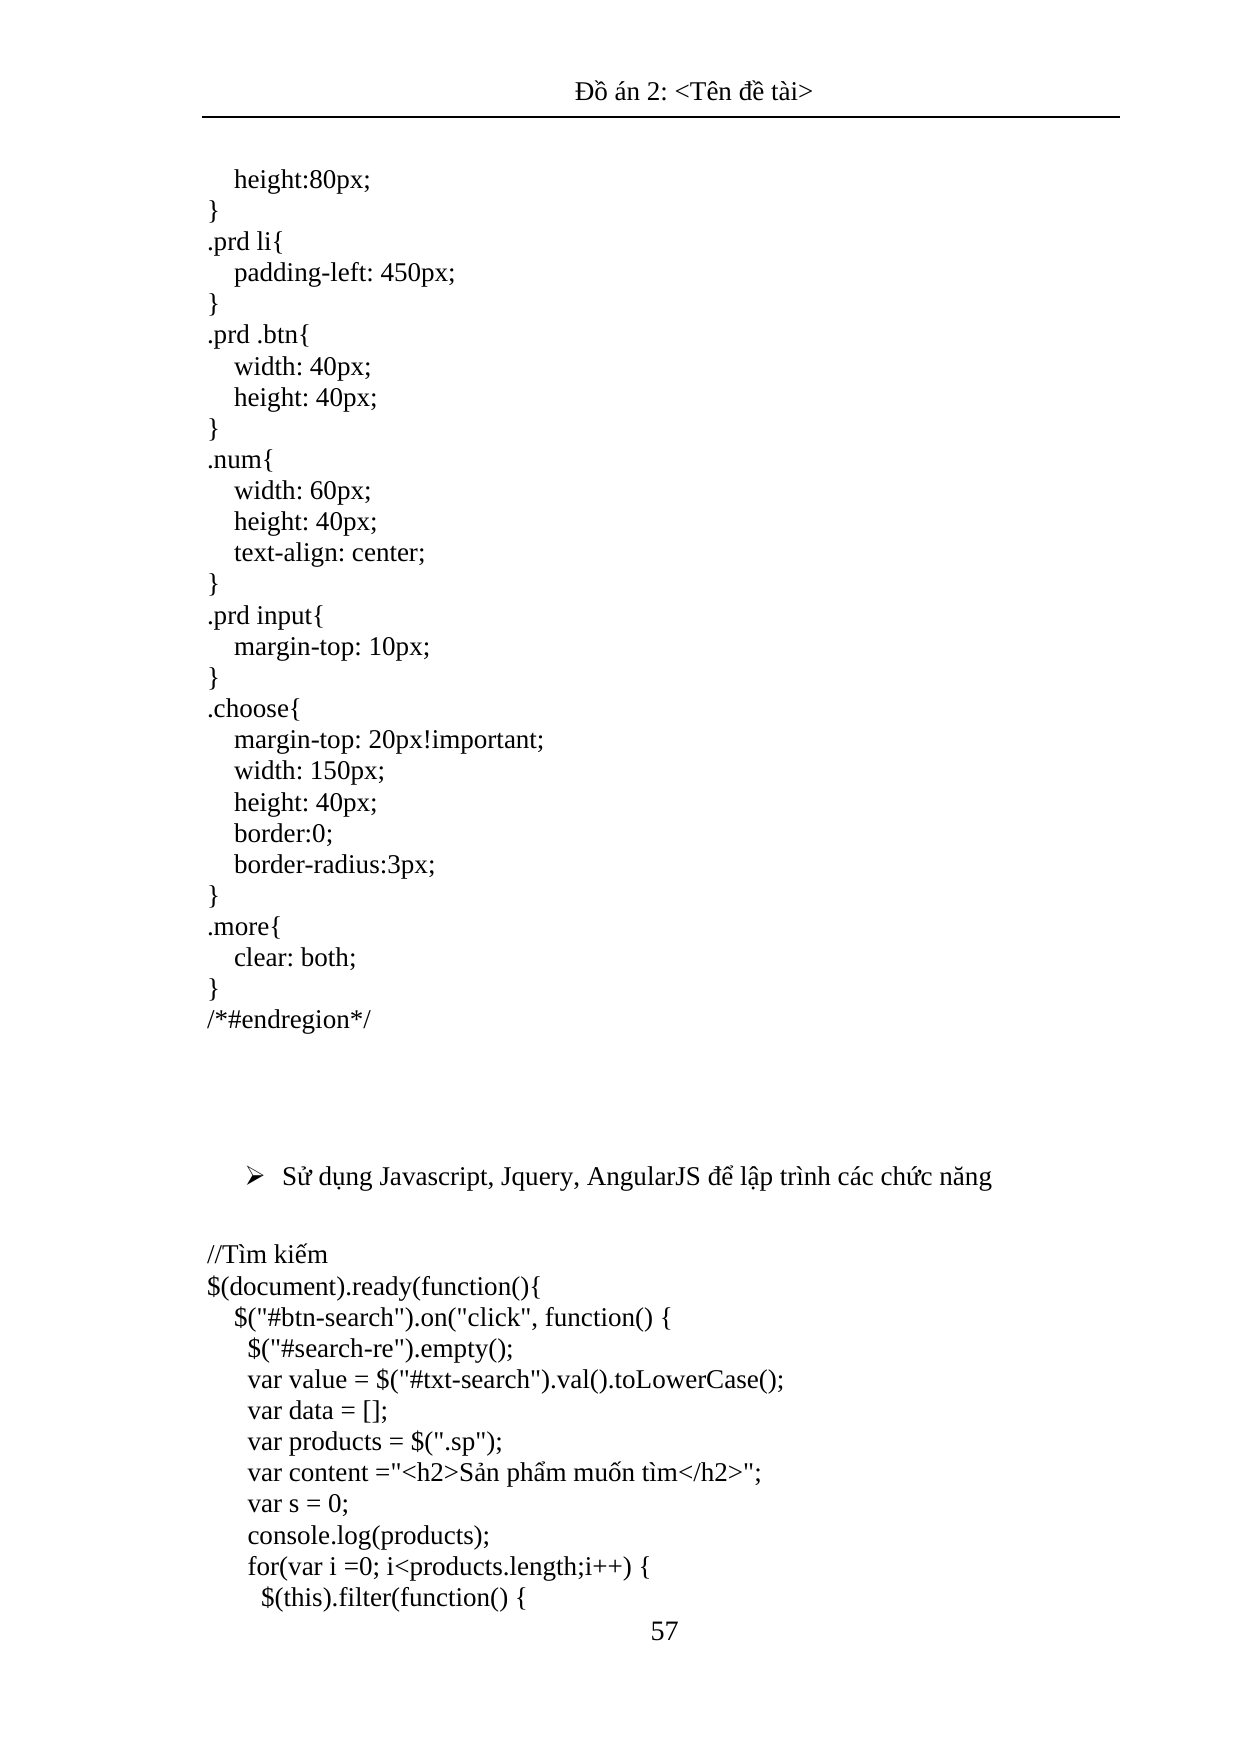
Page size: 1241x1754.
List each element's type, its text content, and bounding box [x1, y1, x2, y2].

text .choose{ [207, 692, 1122, 723]
text } [207, 412, 1122, 443]
text //Tìm kiếm [207, 1238, 1122, 1269]
text var products = $(".sp"); [207, 1425, 1122, 1456]
text var data = []; [207, 1394, 1122, 1425]
text padding-left: 450px; [207, 256, 1122, 287]
text $("#search-re").empty(); [207, 1332, 1122, 1363]
text } [207, 879, 1122, 910]
text } [207, 194, 1122, 225]
list Sử dụng Javascript, Jquery, AngularJS để lập trình các chức năng [244, 1160, 1122, 1192]
text } [207, 568, 1122, 599]
text .num{ [207, 443, 1122, 474]
text $(this).filter(function() { [207, 1581, 1122, 1612]
text clear: both; [207, 941, 1122, 972]
text .prd input{ [207, 599, 1122, 630]
text .prd .btn{ [207, 318, 1122, 349]
text width: 40px; [207, 349, 1122, 381]
text height: 40px; [207, 786, 1122, 817]
text var content ="<h2>Sản phẩm muốn tìm</h2>"; [207, 1456, 1122, 1488]
text } [207, 972, 1122, 1004]
text text-align: center; [207, 536, 1122, 568]
text var value = $("#txt-search").val().toLowerCase(); [207, 1363, 1122, 1394]
text border-radius:3px; [207, 848, 1122, 879]
text height: 40px; [207, 505, 1122, 536]
text .prd li{ [207, 225, 1122, 256]
text margin-top: 20px!important; [207, 723, 1122, 754]
text width: 150px; [207, 754, 1122, 786]
text /*#endregion*/ [207, 1004, 1122, 1035]
text height: 40px; [207, 381, 1122, 412]
text margin-top: 10px; [207, 630, 1122, 661]
text width: 60px; [207, 474, 1122, 505]
text height:80px; [207, 163, 1122, 194]
text $("#btn-search").on("click", function() { [207, 1301, 1122, 1332]
text console.log(products); [207, 1519, 1122, 1550]
text for(var i =0; i<products.length;i++) { [207, 1550, 1122, 1581]
text var s = 0; [207, 1488, 1122, 1519]
text border:0; [207, 817, 1122, 848]
text } [207, 287, 1122, 318]
text $(document).ready(function(){ [207, 1269, 1122, 1301]
text } [207, 661, 1122, 692]
text .more{ [207, 910, 1122, 941]
